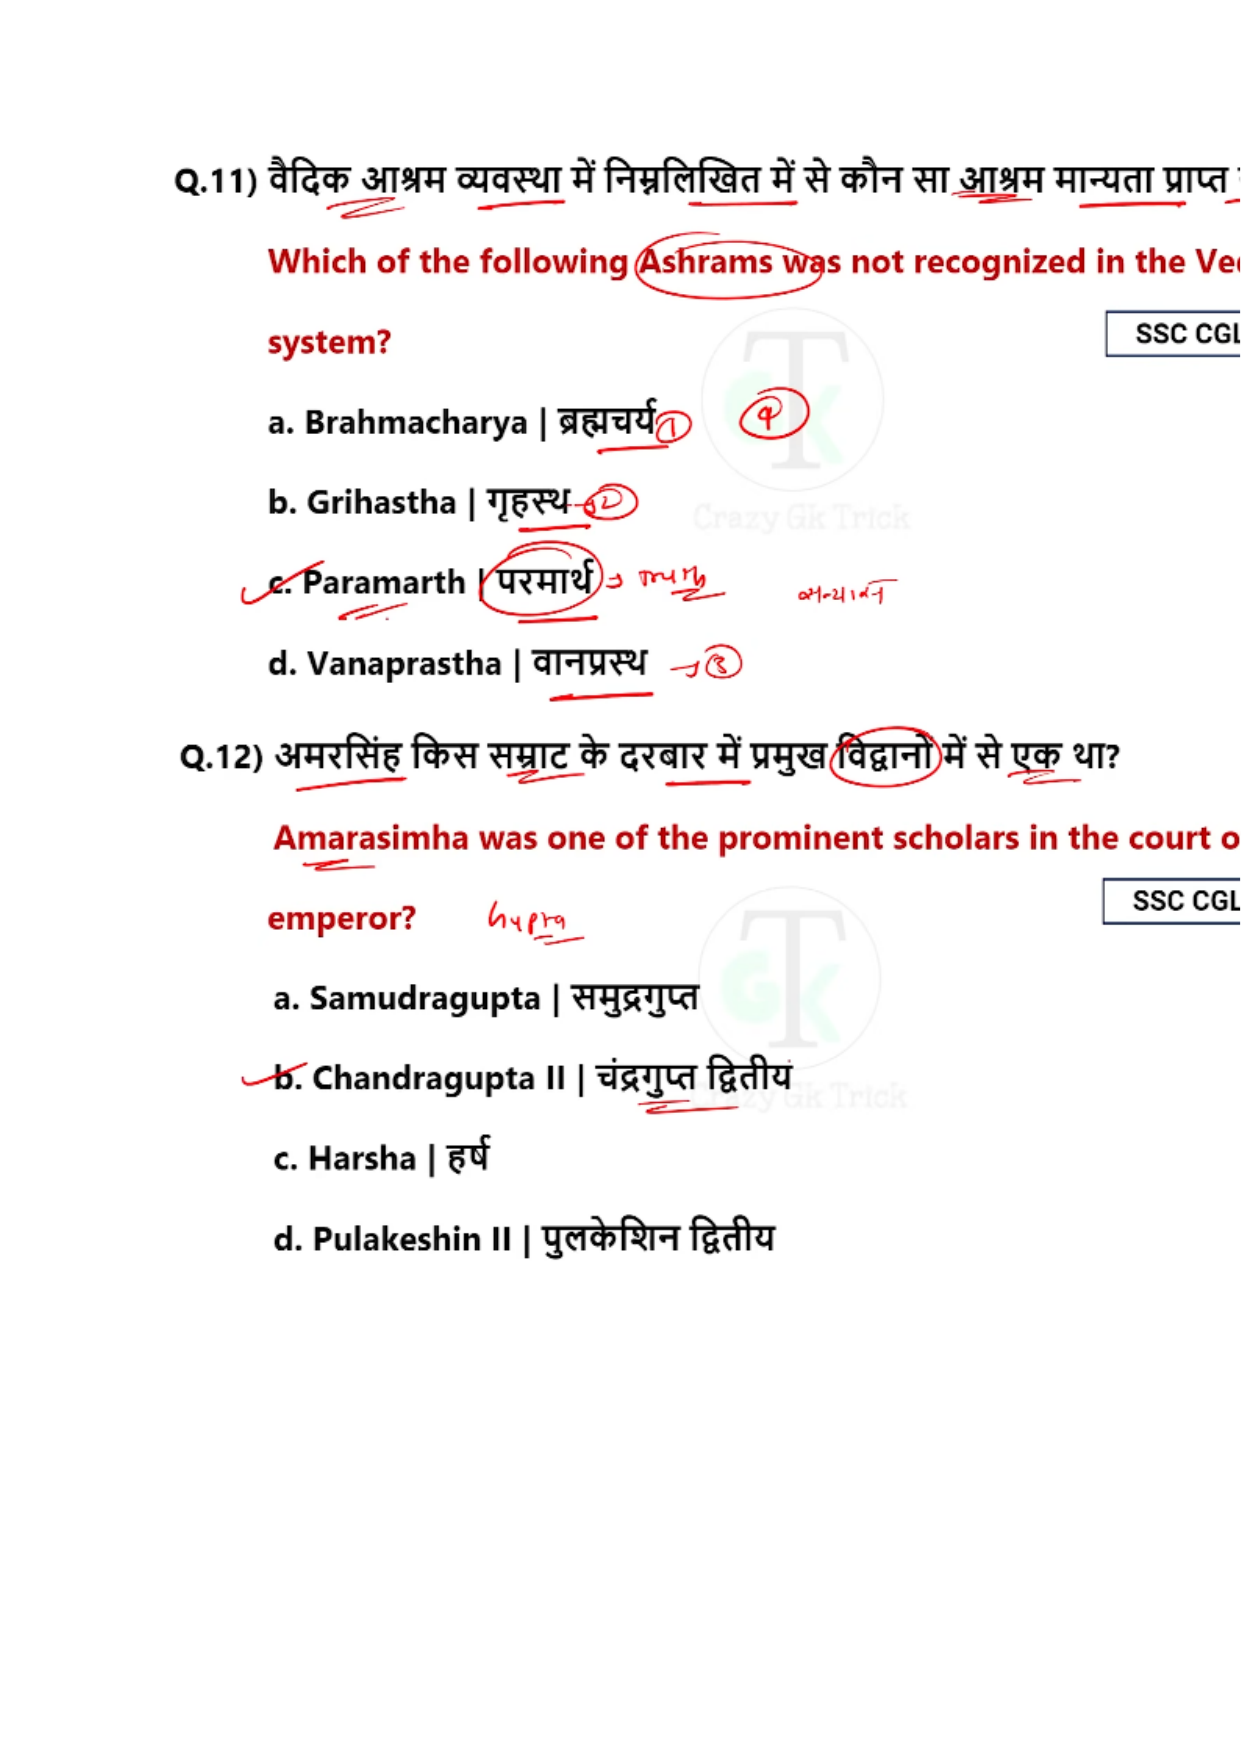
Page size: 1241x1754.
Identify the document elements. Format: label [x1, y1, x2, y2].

picture [150, 721, 1241, 1282]
picture [150, 150, 1241, 719]
